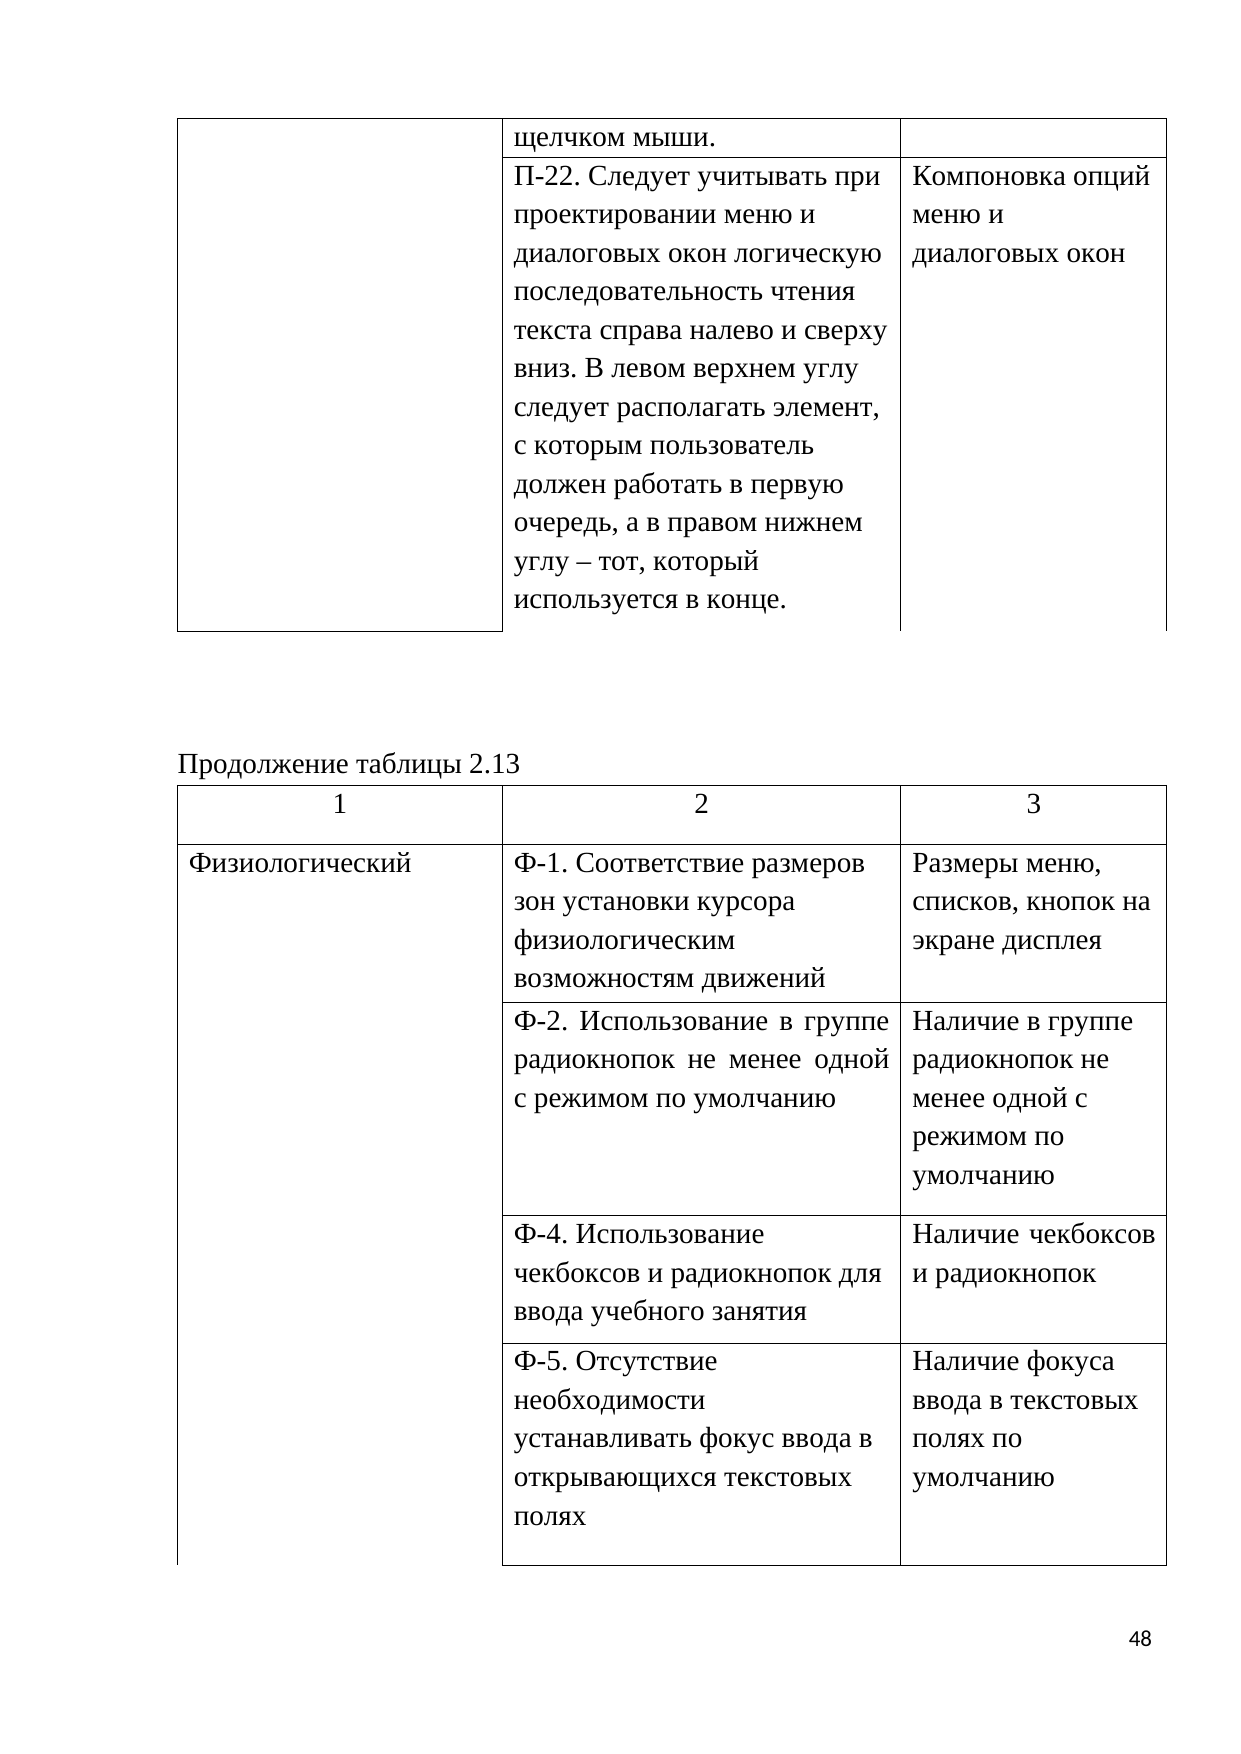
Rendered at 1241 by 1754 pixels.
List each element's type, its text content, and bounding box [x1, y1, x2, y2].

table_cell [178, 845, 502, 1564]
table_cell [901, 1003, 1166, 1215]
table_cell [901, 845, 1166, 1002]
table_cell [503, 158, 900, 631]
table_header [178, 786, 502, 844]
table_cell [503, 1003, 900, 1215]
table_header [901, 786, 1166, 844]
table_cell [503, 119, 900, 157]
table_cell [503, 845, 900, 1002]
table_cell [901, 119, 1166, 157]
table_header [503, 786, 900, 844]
text Продолжение таблицы 2.13 [177, 746, 1152, 780]
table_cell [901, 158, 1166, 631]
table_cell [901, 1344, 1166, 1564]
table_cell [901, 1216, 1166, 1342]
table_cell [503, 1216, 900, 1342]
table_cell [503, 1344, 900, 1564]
